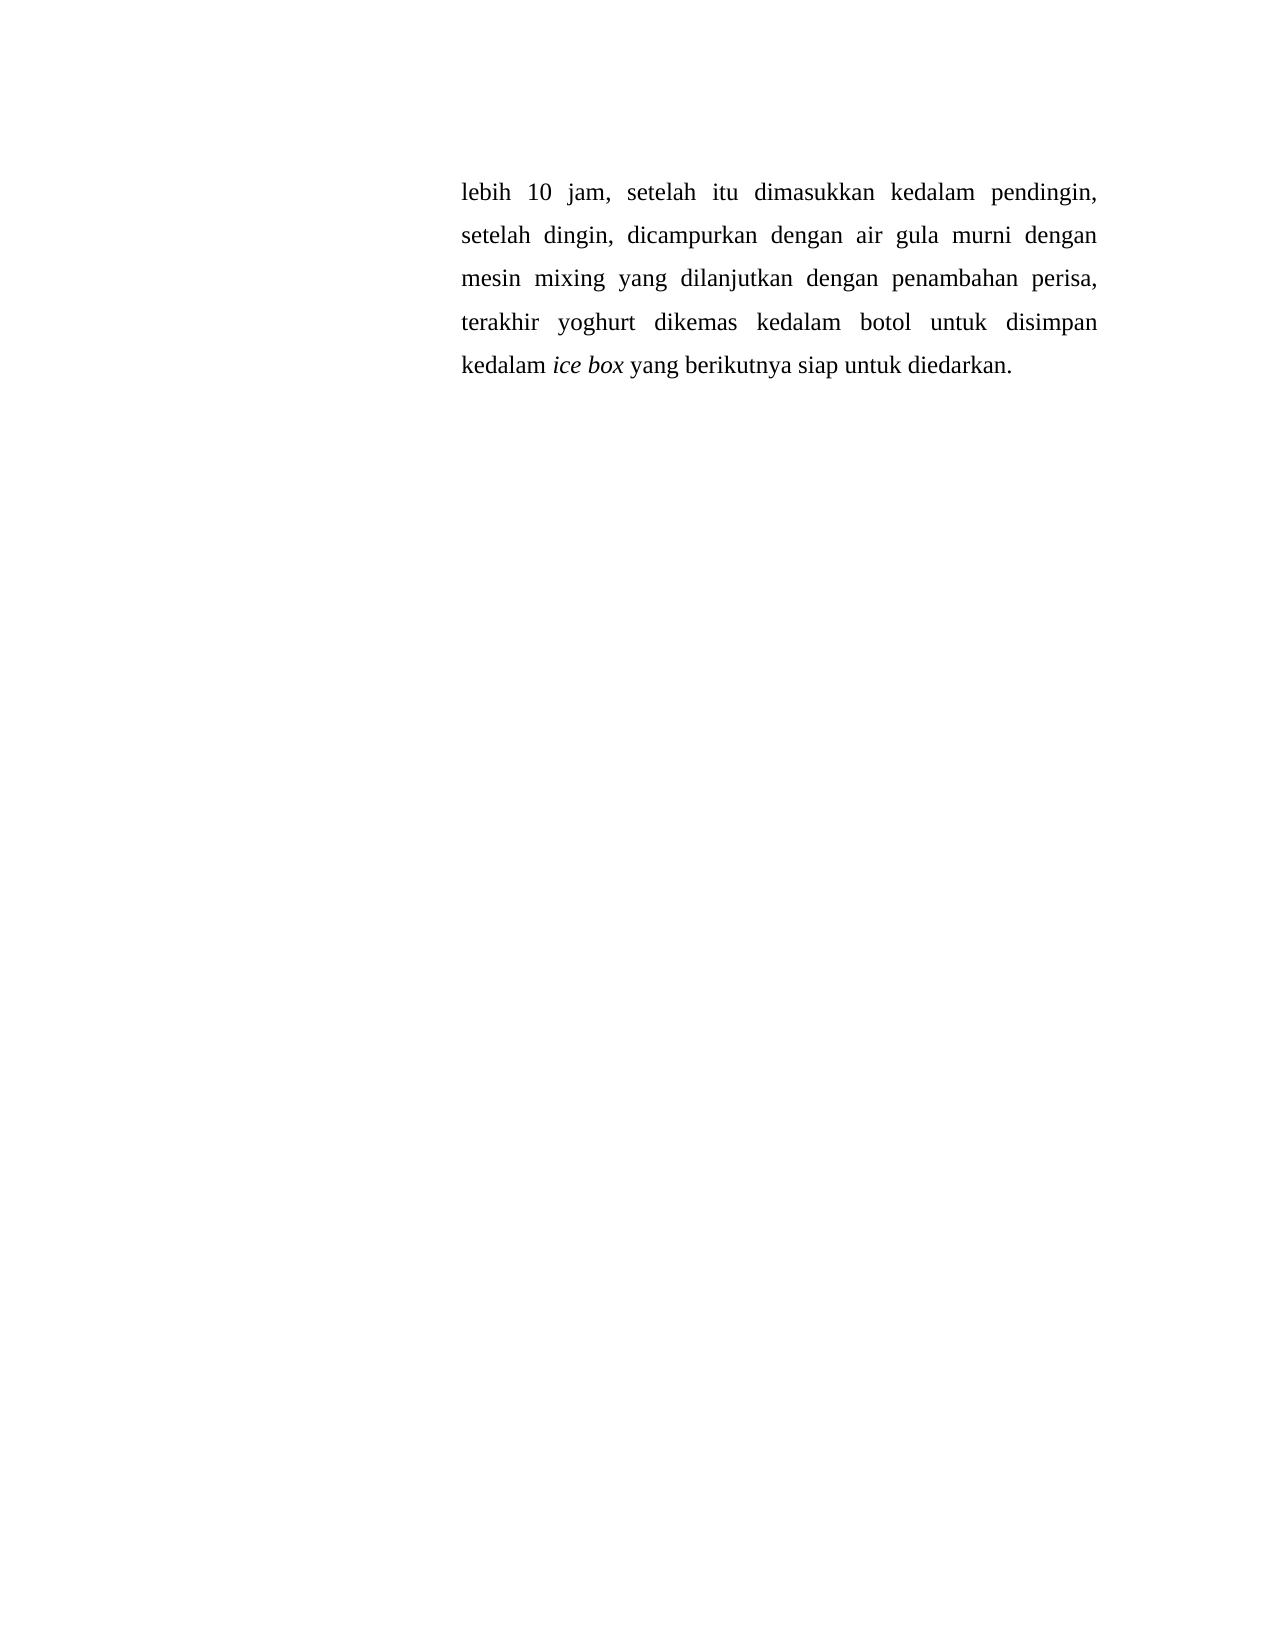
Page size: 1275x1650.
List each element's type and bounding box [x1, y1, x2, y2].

text [461, 177, 1098, 378]
